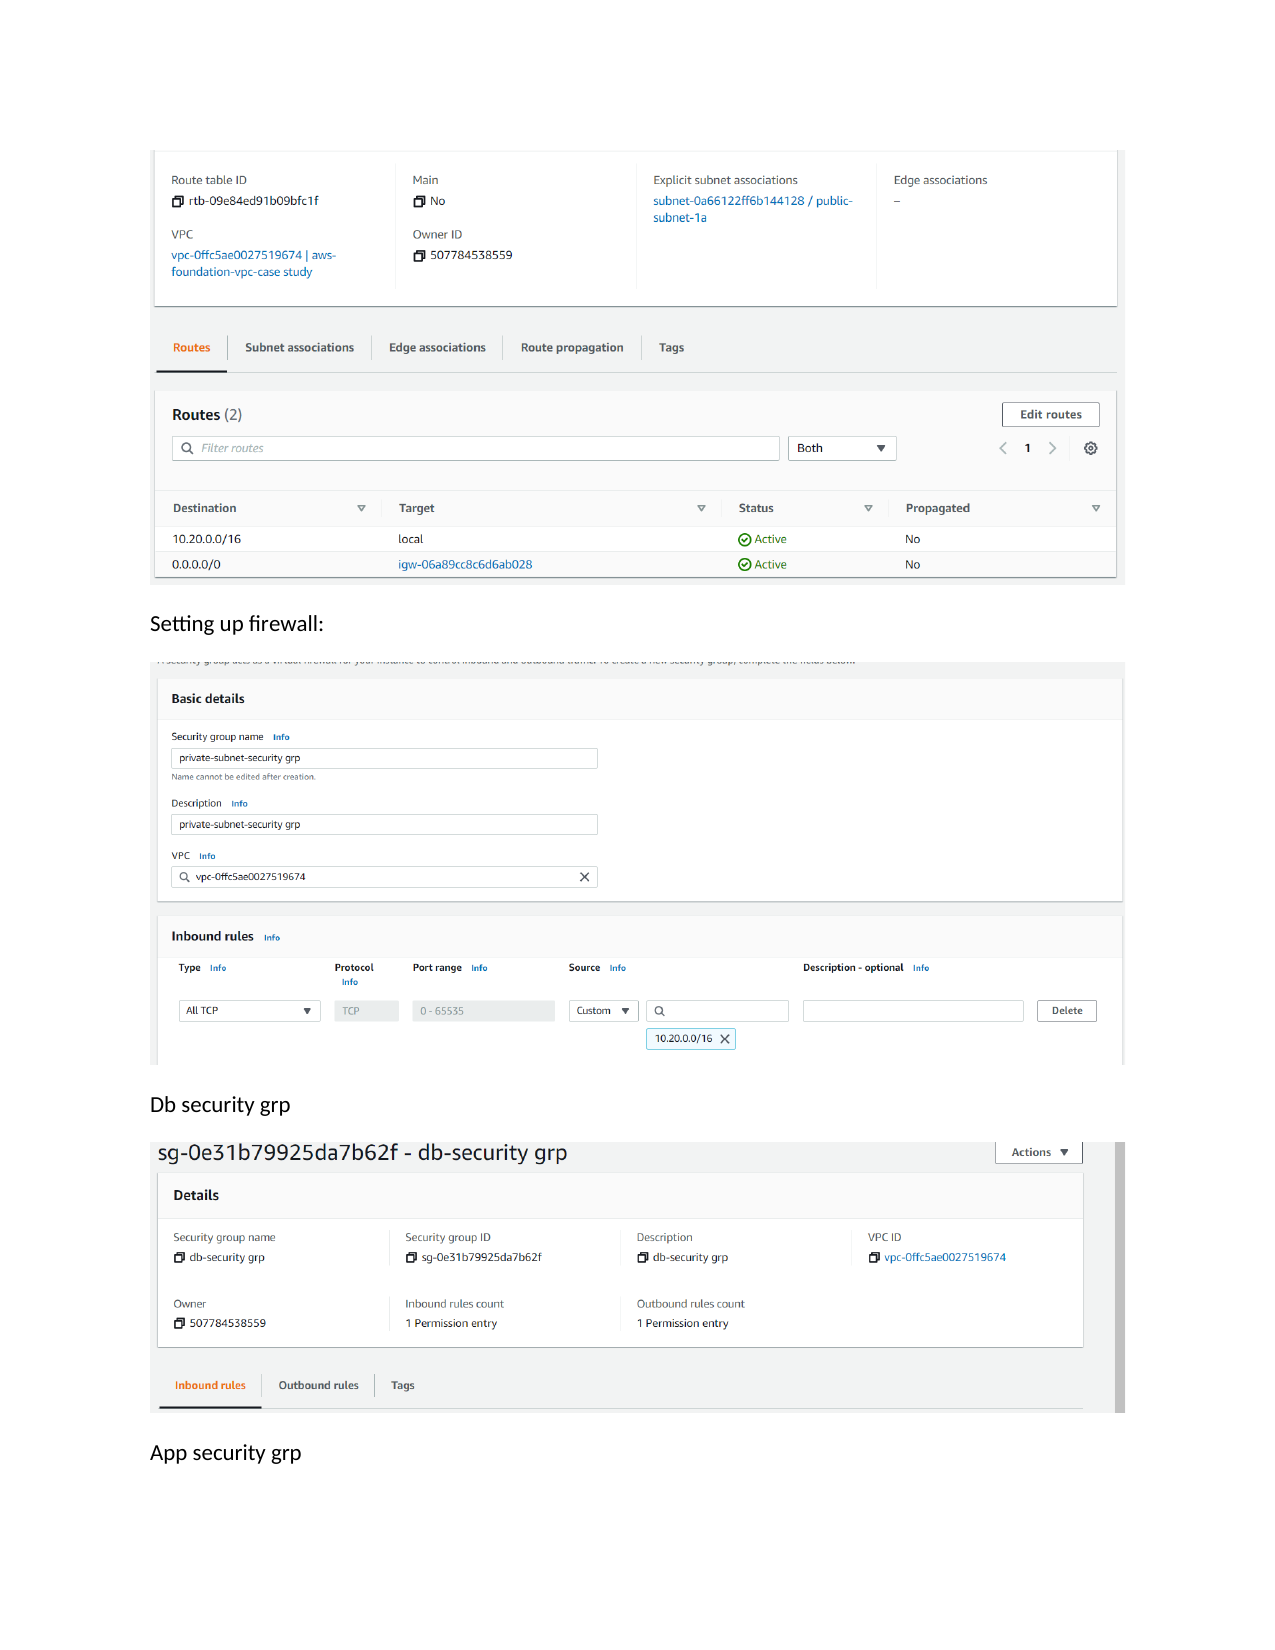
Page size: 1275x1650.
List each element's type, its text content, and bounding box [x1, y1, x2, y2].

text Db security grp [150, 1090, 1125, 1118]
picture [150, 1142, 1125, 1413]
picture [150, 150, 1125, 585]
text App security grp [150, 1438, 1125, 1466]
picture [150, 662, 1125, 1065]
text Setting up firewall: [150, 609, 1125, 637]
